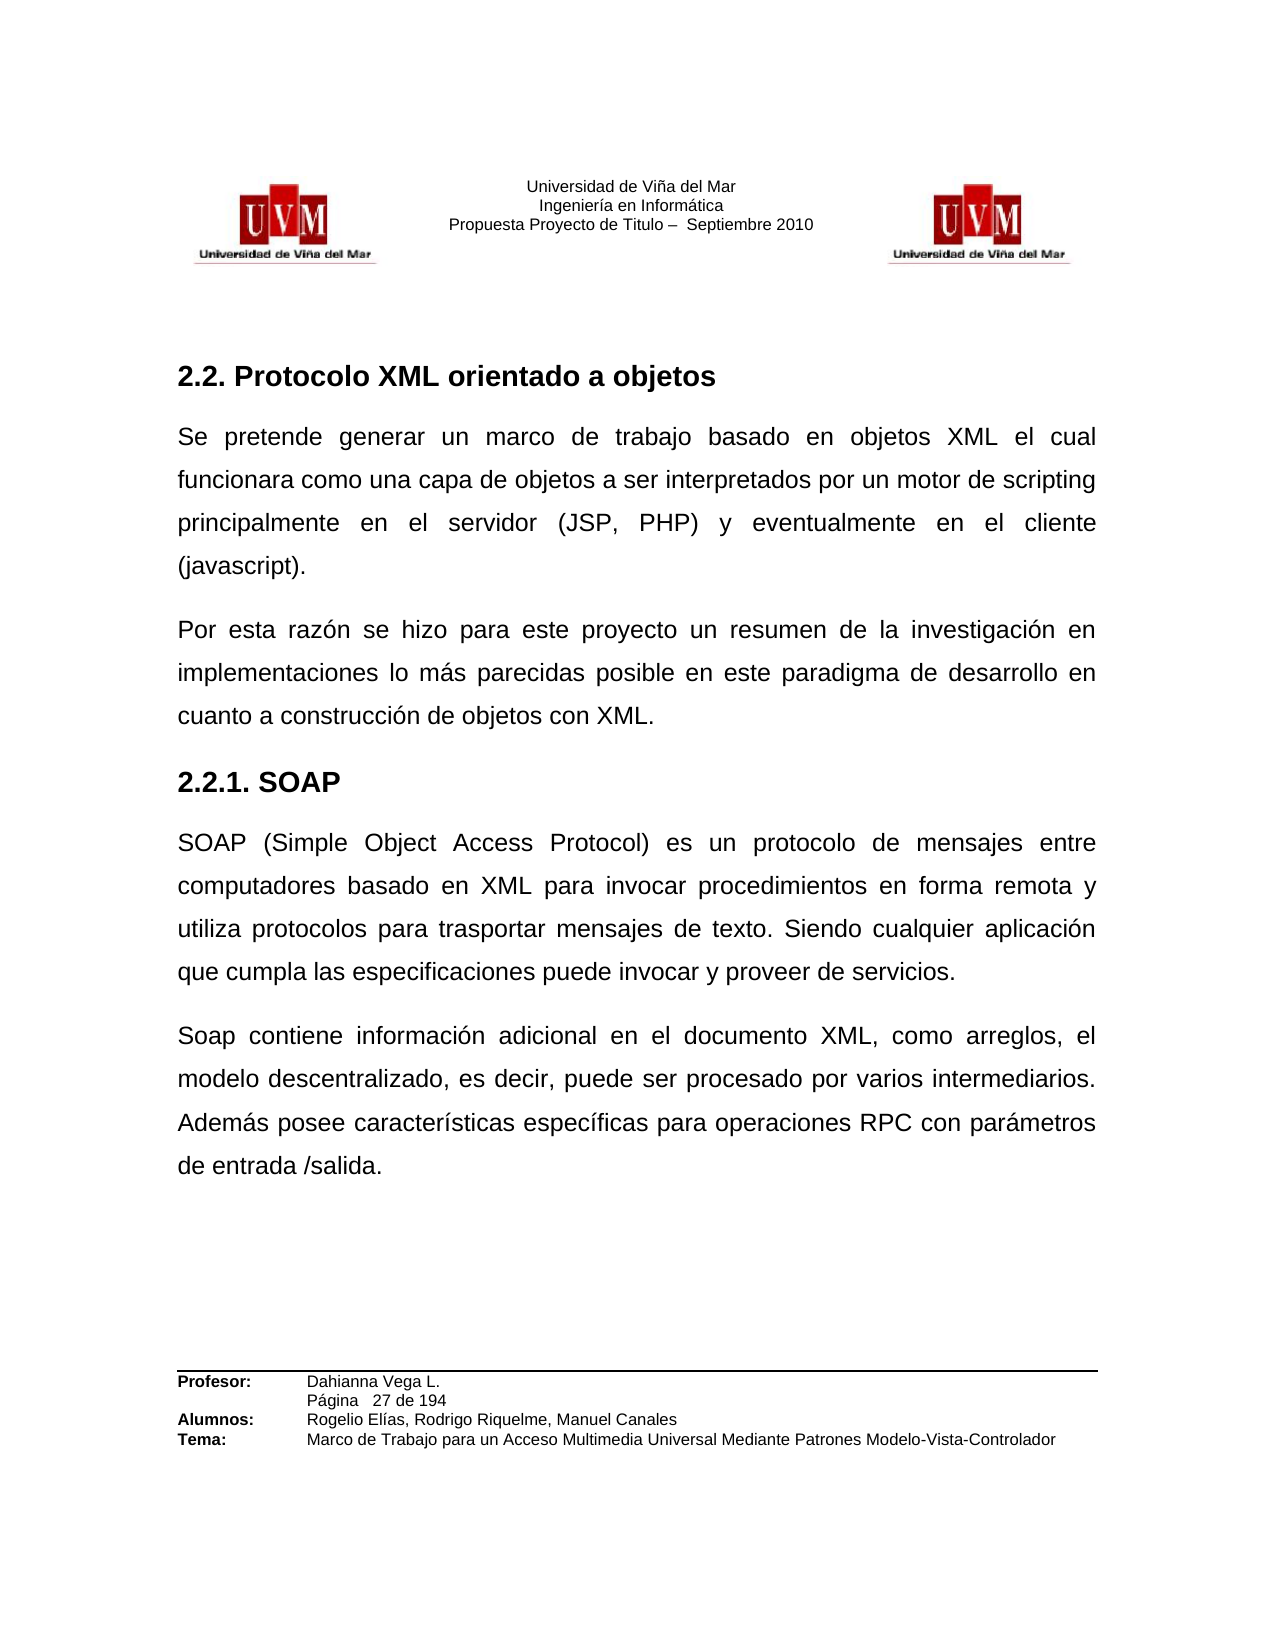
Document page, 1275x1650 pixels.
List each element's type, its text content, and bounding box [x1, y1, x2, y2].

picture [871, 176, 1084, 267]
text SOAP (Simple Object Access Protocol) es un protocolo de mensajes entre computadores basado en XML para invocar procedimientos en forma remota y utiliza protocolos para trasportar mensajes de texto. Siendo cualquier aplicación que cumpla las especificaciones puede invocar y proveer de servicios. [177, 828, 1098, 986]
text Por esta razón se hizo para este proyecto un resumen de la investigación en implementaciones lo más parecidas posible en este paradigma de desarrollo en cuanto a construcción de objetos con XML. [177, 615, 1098, 730]
text Se pretende generar un marco de trabajo basado en objetos XML el cual funcionara como una capa de objetos a ser interpretados por un motor de scripting principalmente en el servidor (JSP, PHP) y eventualmente en el cliente (javascript). [177, 422, 1098, 580]
text Soap contiene información adicional en el documento XML, como arreglos, el modelo descentralizado, es decir, puede ser procesado por varios intermediarios. Además posee características específicas para operaciones RPC con parámetros de entrada /salida. [177, 1021, 1098, 1179]
picture [177, 176, 390, 267]
subtitle 2.2. Protocolo XML orientado a objetos [177, 359, 1098, 392]
subtitle 2.2.1. SOAP [177, 765, 1098, 799]
